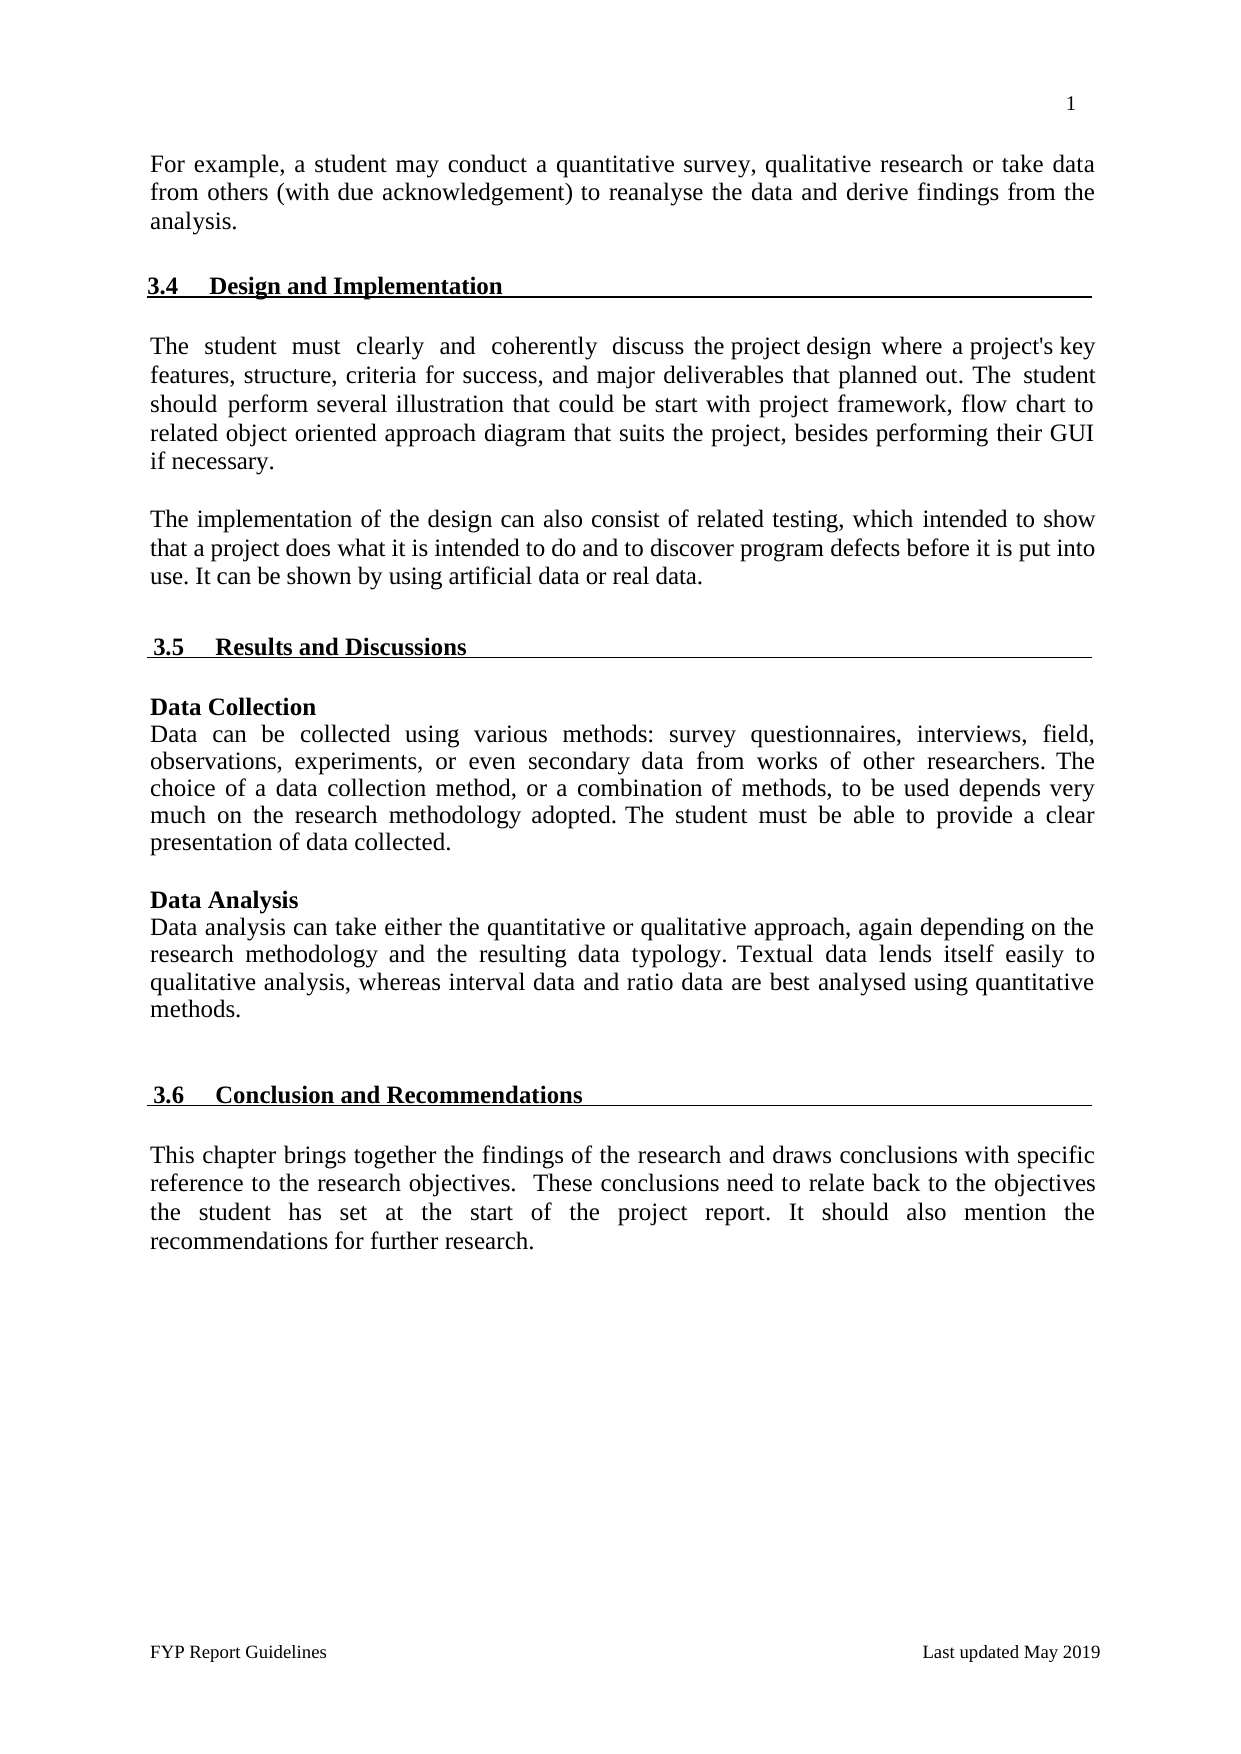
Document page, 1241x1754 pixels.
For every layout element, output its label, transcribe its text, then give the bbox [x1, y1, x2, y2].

text 3.5 Results and Discussions [147, 632, 1098, 661]
text Data can be collected using various methods: survey questionnaires, interviews, field, observations, experiments, or even secondary data from works of other researchers. The choice of a data collection method, or a combination of methods, to be used depends very much on the research methodology adopted. The student must be able to provide a clear presentation of data collected. [150, 721, 1095, 856]
text 3.4 Design and Implementation [147, 271, 1098, 300]
text 3.6 Conclusion and Recommendations [147, 1080, 1098, 1108]
text The student must clearly and coherently discuss the project design where a project's key features, structure, criteria for success, and major deliverables that planned out. The student should perform several illustration that could be start with project framework, flow chart to related object oriented approach diagram that suits the project, besides performing their GUI if necessary. [150, 331, 1095, 475]
text Data analysis can take either the quantitative or qualitative approach, again depending on the research methodology and the resulting data typology. Textual data lends itself easily to qualitative analysis, whereas interval data and ratio data are best analysed using quantitative methods. [150, 914, 1095, 1022]
text For example, a student may conduct a quantitative survey, qualitative research or take data from others (with due acknowledgement) to reanalyse the data and derive findings from the analysis. [150, 149, 1096, 235]
text The implementation of the design can also consist of related testing, which intended to show that a project does what it is intended to do and to discover program defects before it is put into use. It can be shown by using artificial data or real data. [150, 504, 1096, 590]
text Data Analysis [150, 885, 302, 914]
text Data Collection [150, 692, 320, 721]
text This chapter brings together the findings of the research and draws conclusions with specific reference to the research objectives. These conclusions need to relate back to the objectives the student has set at the start of the project report. It should also mention the recommendations for further research. [150, 1140, 1096, 1255]
